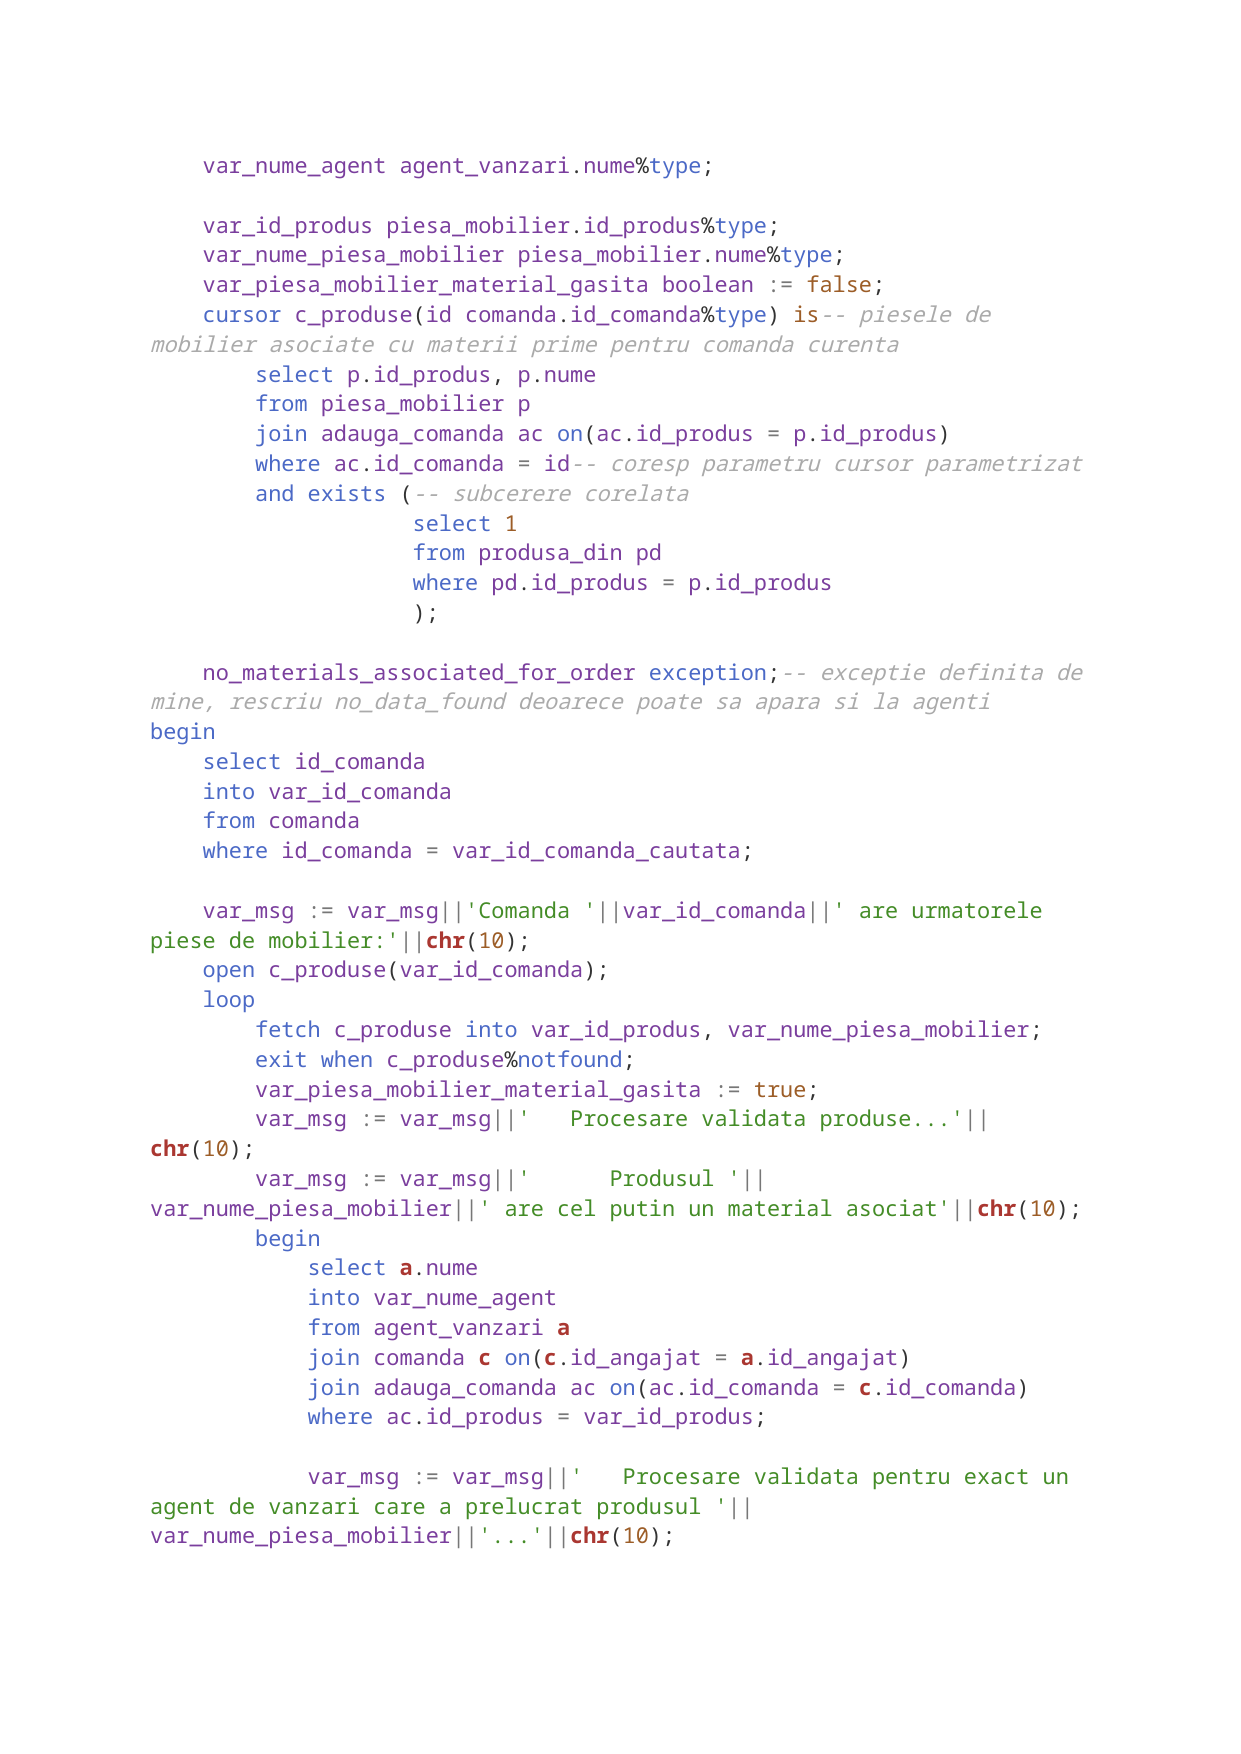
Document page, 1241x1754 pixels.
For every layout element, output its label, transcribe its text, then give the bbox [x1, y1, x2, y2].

text var_msg := var_msg||' Procesare validata pentru exact un agent de vanzari care a prelucrat produsul '||var_nume_piesa_mobilier||'...'||chr(10); [150, 1461, 1090, 1550]
text where ac.id_produs = var_id_produs; [150, 1401, 1090, 1431]
text cursor c_produse(id comanda.id_comanda%type) is-- piesele de mobilier asociate cu materii prime pentru comanda curenta [150, 299, 1090, 358]
text var_msg := var_msg||'Comanda '||var_id_comanda||' are urmatorele piese de mobilier:'||chr(10); [150, 895, 1090, 954]
text var_piesa_mobilier_material_gasita := true; [150, 1073, 1090, 1103]
text join comanda c on(c.id_angajat = a.id_angajat) [150, 1342, 1090, 1371]
text from piesa_mobilier p [150, 388, 1090, 418]
text open c_produse(var_id_comanda); [150, 954, 1090, 984]
text where pd.id_produs = p.id_produs [150, 567, 1090, 597]
text var_nume_agent agent_vanzari.nume%type; [150, 150, 1090, 180]
text where ac.id_comanda = id-- coresp parametru cursor parametrizat [150, 448, 1090, 478]
text join adauga_comanda ac on(ac.id_produs = p.id_produs) [150, 418, 1090, 448]
text select 1 [150, 507, 1090, 537]
text and exists (-- subcerere corelata [150, 478, 1090, 507]
text from produsa_din pd [150, 537, 1090, 567]
text loop [150, 984, 1090, 1014]
text select id_comanda [150, 746, 1090, 776]
text var_msg := var_msg||' Procesare validata produse...'||chr(10); [150, 1103, 1090, 1163]
text var_id_produs piesa_mobilier.id_produs%type; [150, 209, 1090, 239]
text var_piesa_mobilier_material_gasita boolean := false; [150, 269, 1090, 299]
text from agent_vanzari a [150, 1312, 1090, 1342]
text var_msg := var_msg||' Produsul '||var_nume_piesa_mobilier||' are cel putin un material asociat'||chr(10); [150, 1163, 1090, 1222]
text from comanda [150, 805, 1090, 835]
text var_nume_piesa_mobilier piesa_mobilier.nume%type; [150, 239, 1090, 269]
text exit when c_produse%notfound; [150, 1044, 1090, 1073]
text into var_nume_agent [150, 1282, 1090, 1312]
text select a.nume [150, 1252, 1090, 1282]
text begin [150, 716, 1090, 746]
text no_materials_associated_for_order exception;-- exceptie definita de mine, rescriu no_data_found deoarece poate sa apara si la agenti [150, 656, 1090, 716]
text into var_id_comanda [150, 776, 1090, 805]
text where id_comanda = var_id_comanda_cautata; [150, 835, 1090, 865]
text fetch c_produse into var_id_produs, var_nume_piesa_mobilier; [150, 1014, 1090, 1044]
text select p.id_produs, p.nume [150, 358, 1090, 388]
text begin [150, 1222, 1090, 1252]
text join adauga_comanda ac on(ac.id_comanda = c.id_comanda) [150, 1371, 1090, 1401]
text ); [150, 597, 1090, 627]
